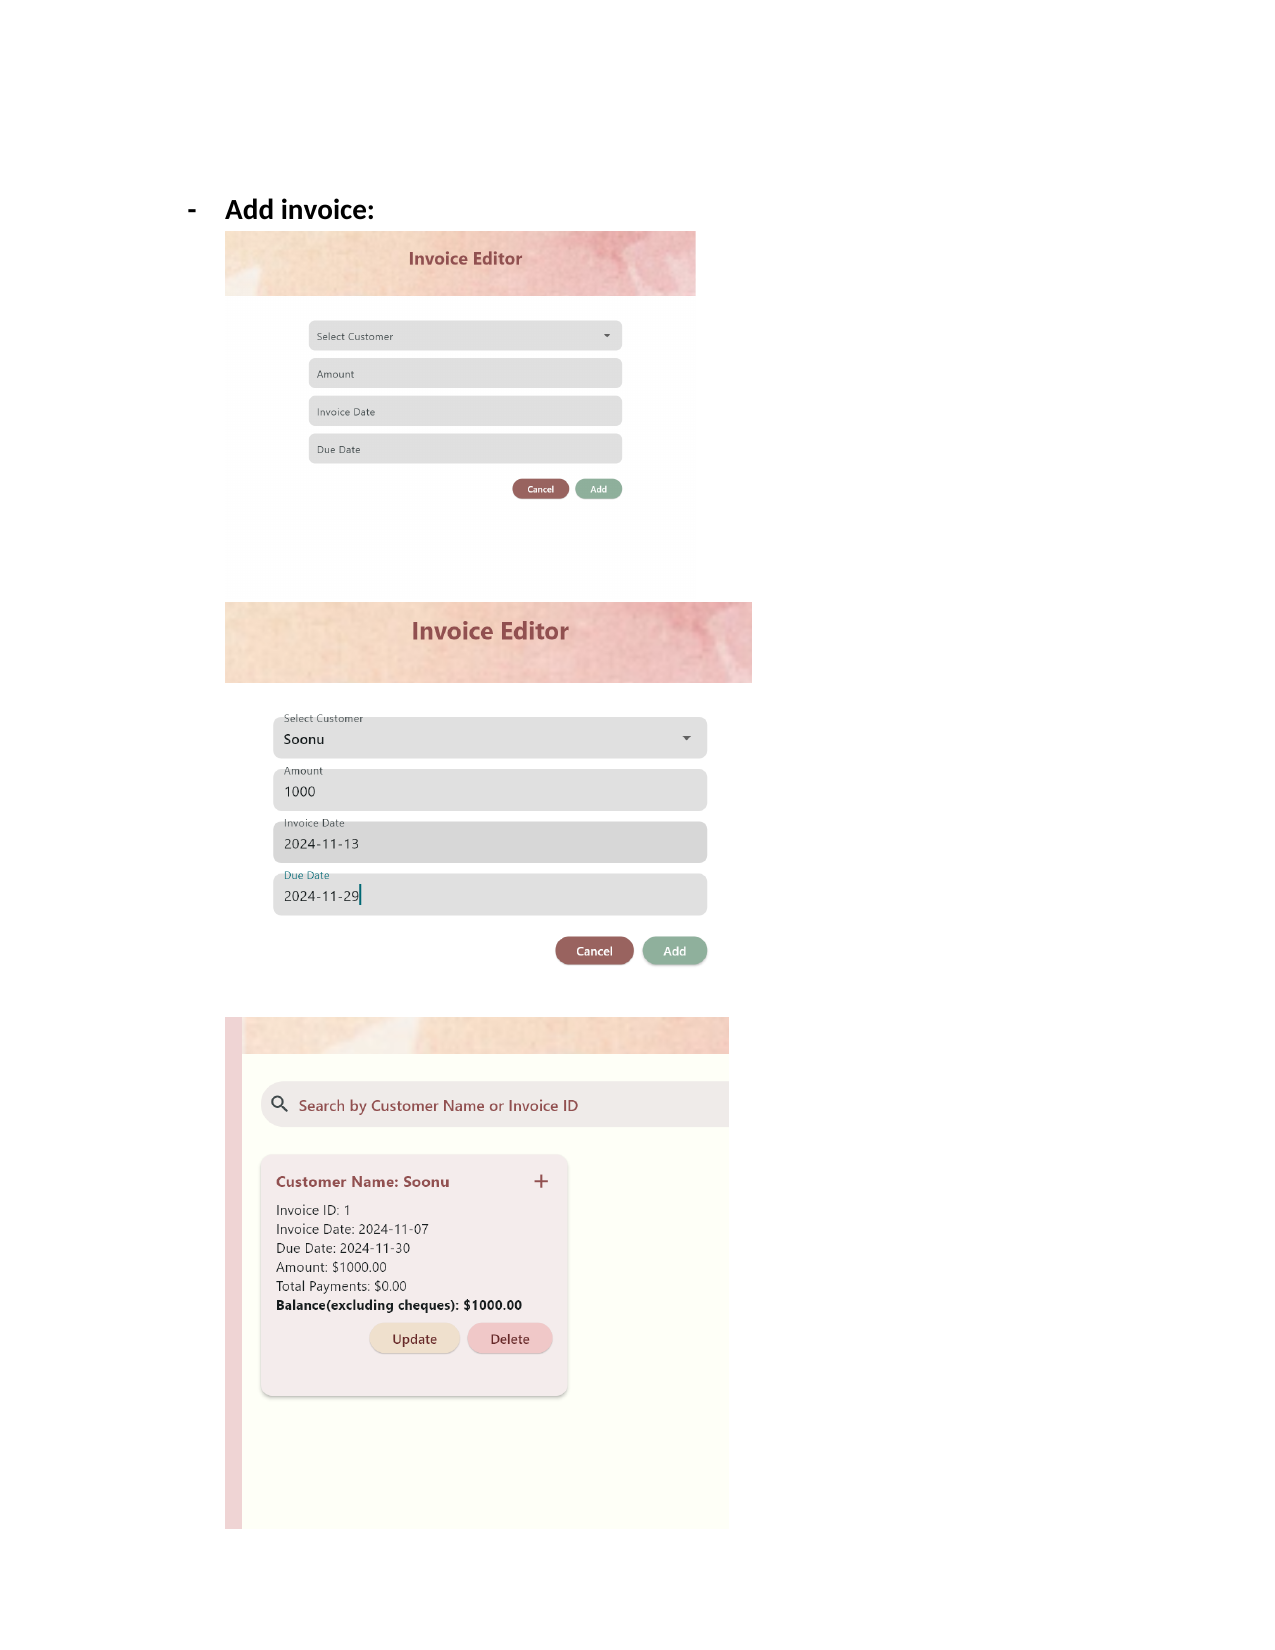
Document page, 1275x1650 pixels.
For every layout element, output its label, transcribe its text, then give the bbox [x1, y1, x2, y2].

picture [225, 602, 752, 1014]
picture [225, 231, 696, 599]
picture [225, 1017, 729, 1529]
list Add invoice: [187, 191, 1125, 227]
